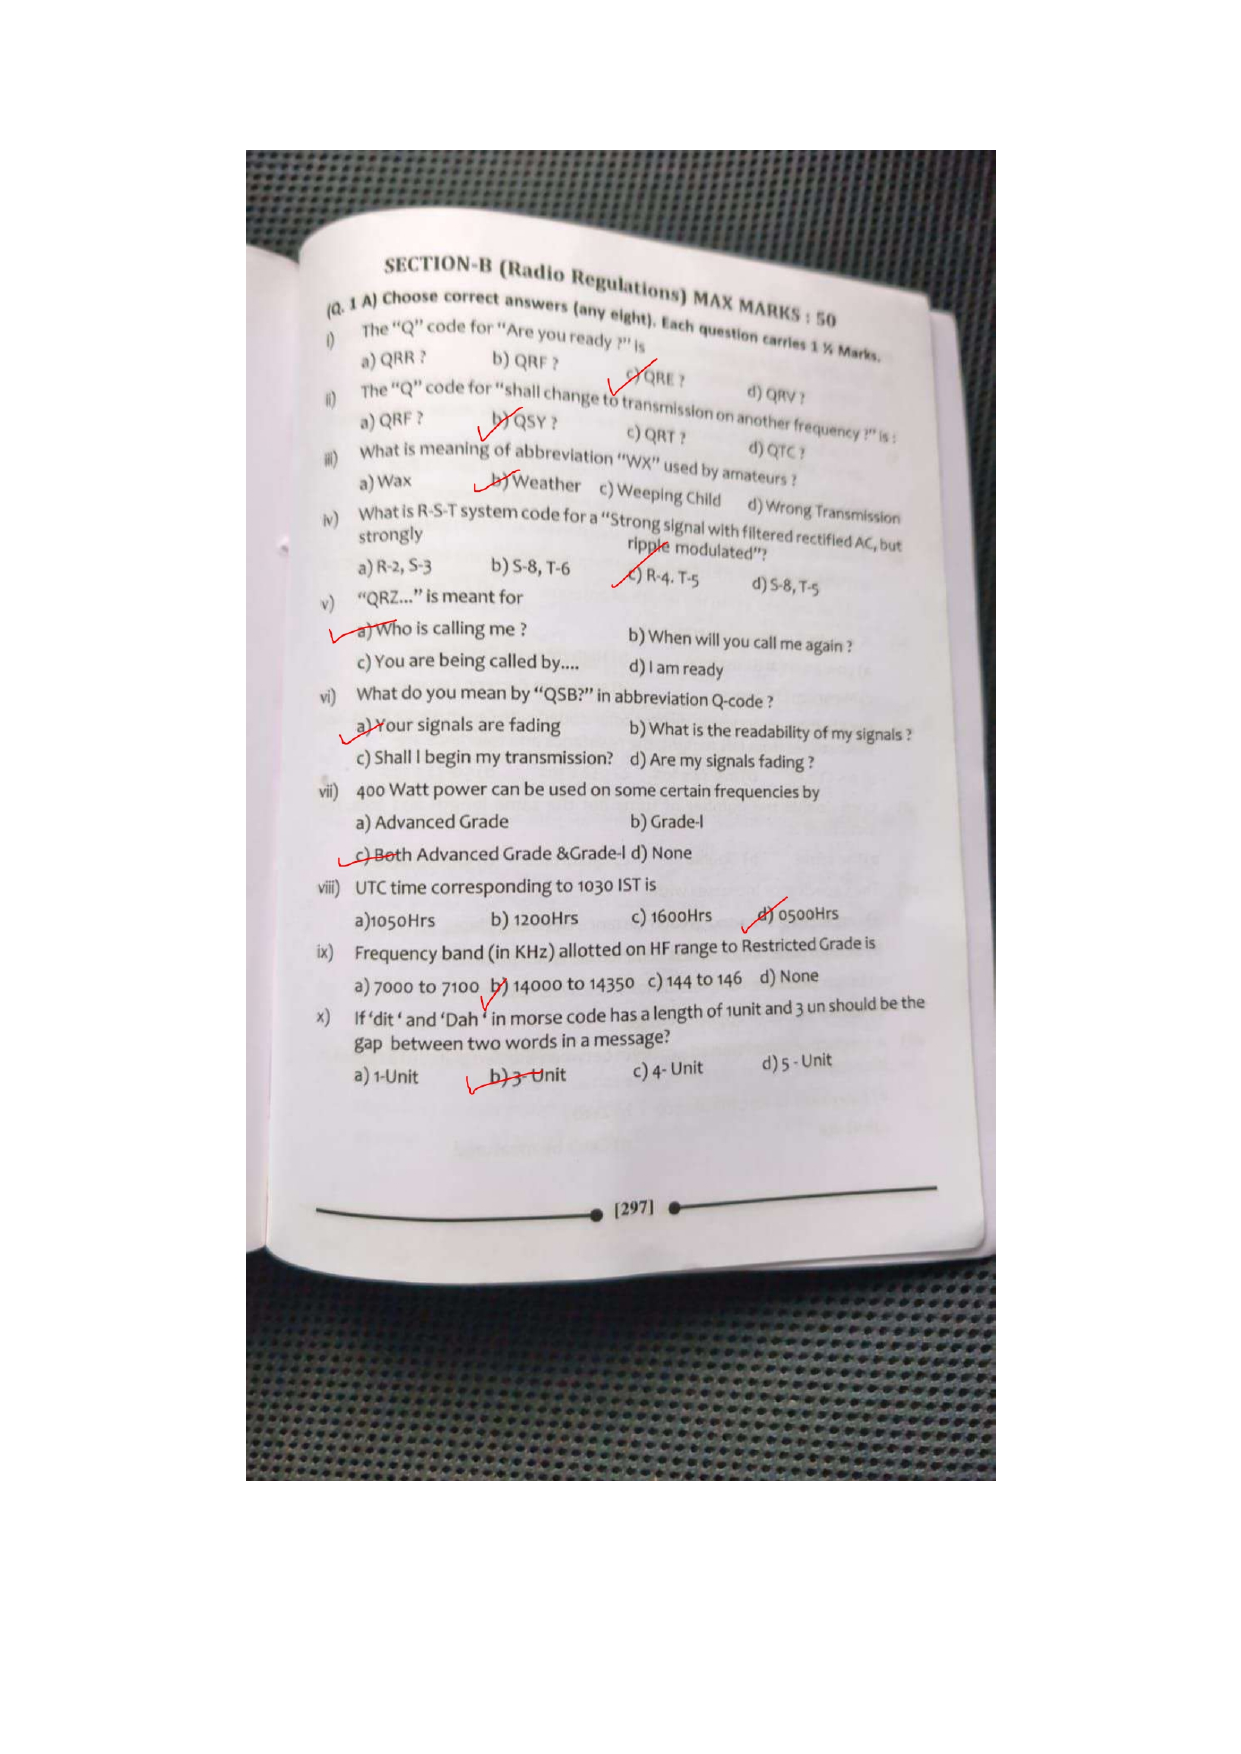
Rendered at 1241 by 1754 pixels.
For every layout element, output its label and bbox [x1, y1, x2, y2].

picture [150, 150, 1091, 1481]
